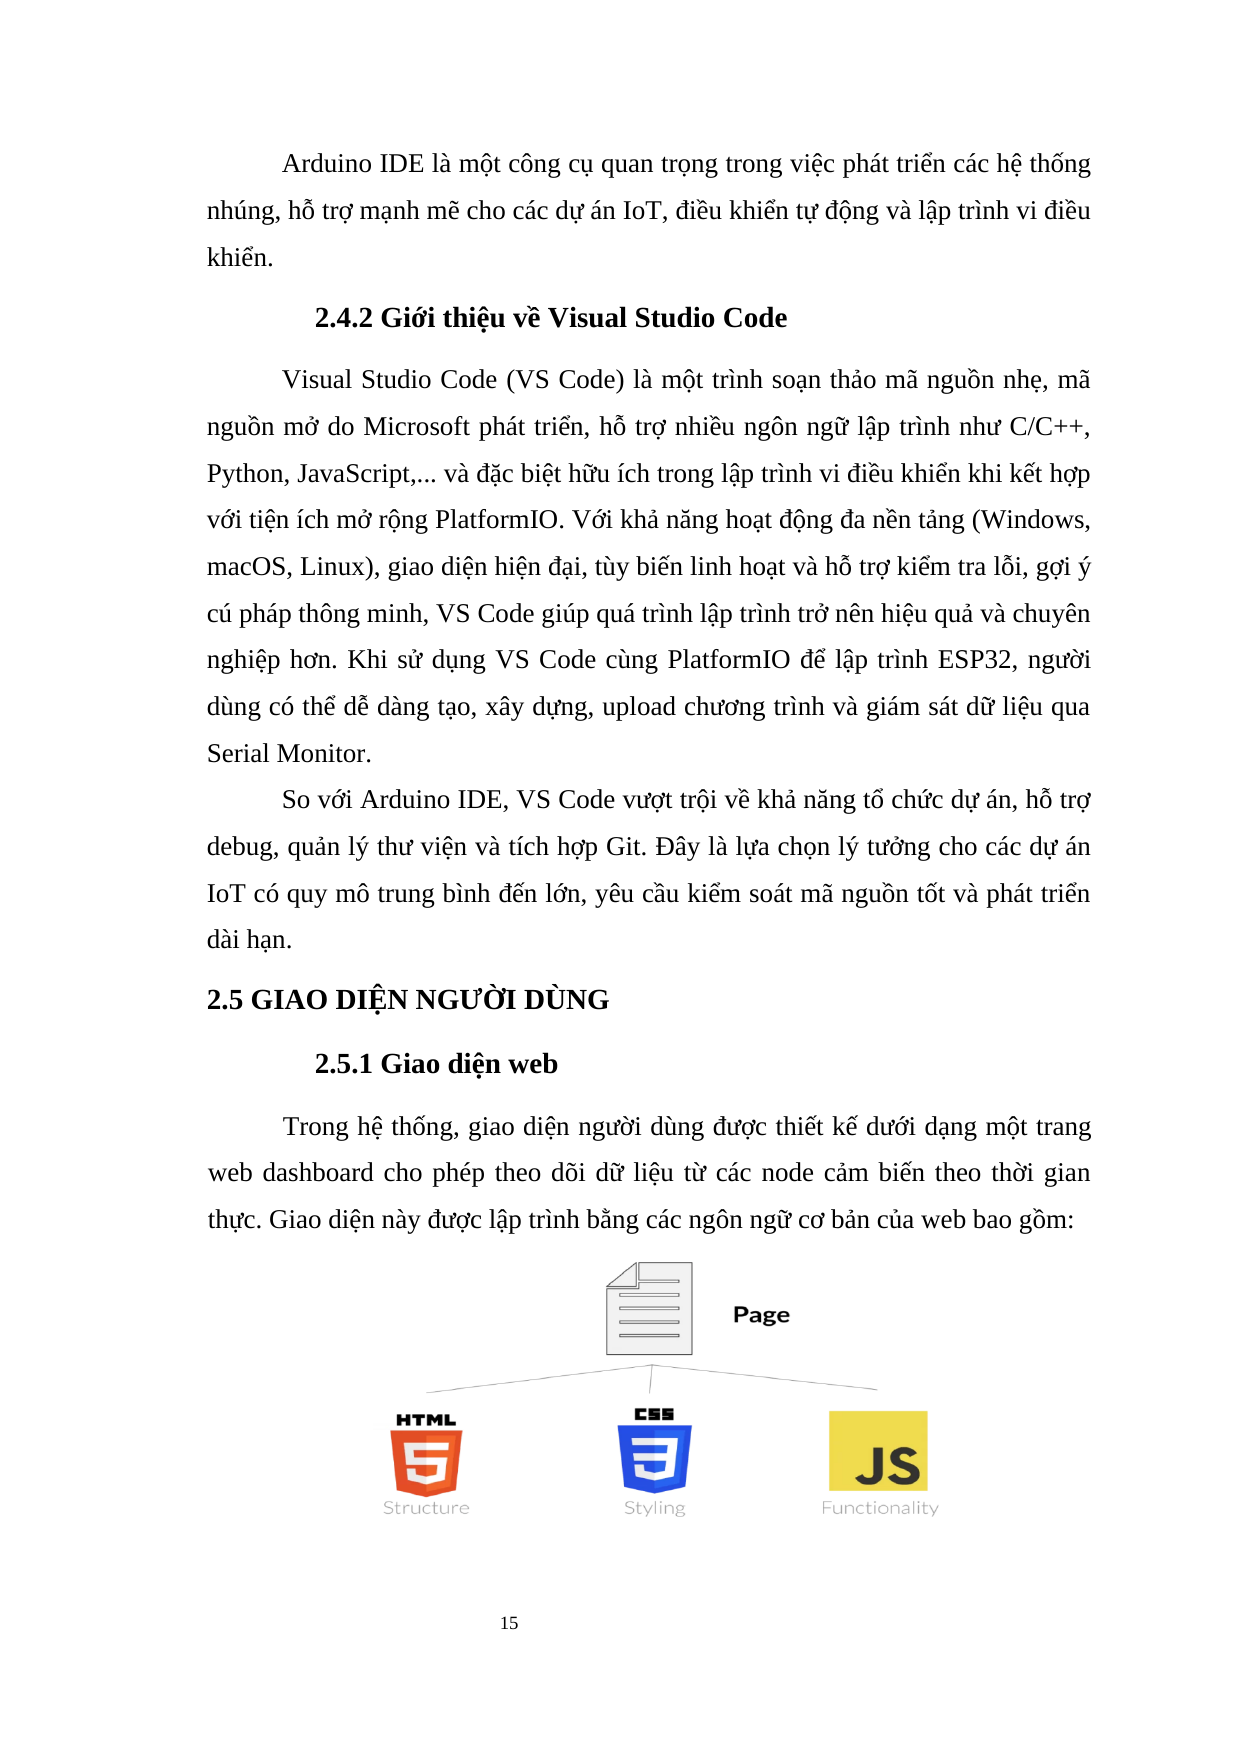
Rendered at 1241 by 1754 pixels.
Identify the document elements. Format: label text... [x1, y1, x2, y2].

text Visual Studio Code (VS Code) là một trình soạn thảo mã nguồn nhẹ, mã nguồn mở do Microsoft phát triển, hỗ trợ nhiều ngôn ngữ lập trình như C/C++, Python, JavaScript,... và đặc biệt hữu ích trong lập trình vi điều khiển khi kết hợp với tiện ích mở rộng PlatformIO. Với khả năng hoạt động đa nền tảng (Windows, macOS, Linux), giao diện hiện đại, tùy biến linh hoạt và hỗ trợ kiểm tra lỗi, gợi ý cú pháp thông minh, VS Code giúp quá trình lập trình trở nên hiệu quả và chuyên nghiệp hơn. Khi sử dụng VS Code cùng PlatformIO để lập trình ESP32, người dùng có thể dễ dàng tạo, xây dựng, upload chương trình và giám sát dữ liệu qua Serial Monitor. So với Arduino IDE, VS Code vượt trội về khả năng tổ chức dự án, hỗ trợ debug, quản lý thư viện và tích hợp Git. Đây là lựa chọn lý tưởng cho các dự án IoT có quy mô trung bình đến lớn, yêu cầu kiểm soát mã nguồn tốt và phát triển dài hạn. [207, 363, 1092, 955]
text Trong hệ thống, giao diện người dùng được thiết kế dưới dạng một trang web dashboard cho phép theo dõi dữ liệu từ các node cảm biến theo thời gian thực. Giao diện này được lập trình bằng các ngôn ngữ cơ bản của web bao gồm: [208, 1110, 1092, 1234]
subtitle 2.4.2 Giới thiệu về Visual Studio Code [314, 300, 1092, 333]
subtitle 2.5 GIAO DIỆN NGƯỜI DÙNG [207, 982, 1092, 1016]
text Arduino IDE là một công cụ quan trọng trong việc phát triển các hệ thống nhúng, hỗ trợ mạnh mẽ cho các dự án IoT, điều khiển tự động và lập trình vi điều khiển. [207, 148, 1093, 272]
picture [373, 1262, 939, 1517]
subtitle 2.5.1 Giao diện web [314, 1046, 1092, 1080]
